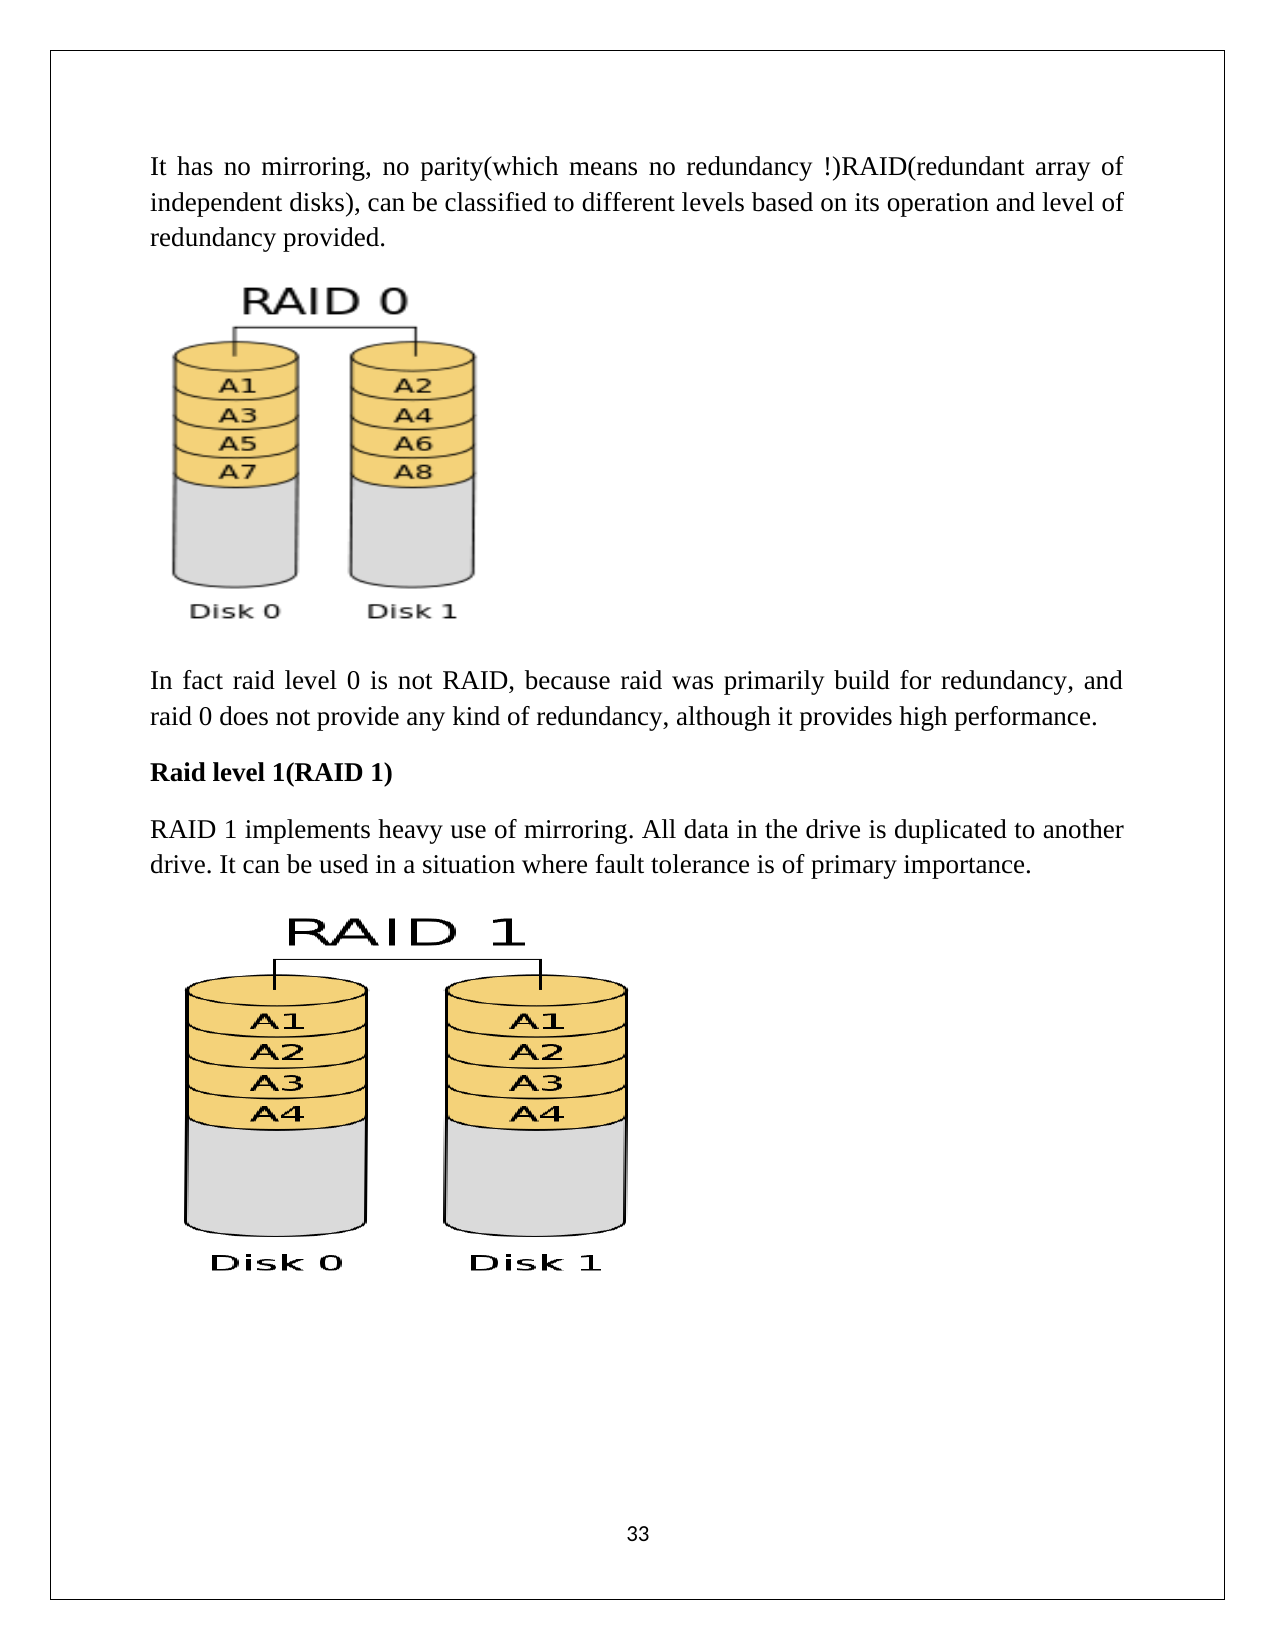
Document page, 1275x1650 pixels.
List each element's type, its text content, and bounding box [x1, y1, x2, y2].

text Raid level 1(RAID 1) [150, 756, 1125, 787]
picture [150, 278, 496, 639]
text RAID 1 implements heavy use of mirroring. All data in the drive is duplicated to another drive. It can be used in a situation where fault tolerance is of primary importance. [150, 813, 1125, 880]
picture [150, 905, 658, 1291]
text In fact raid level 0 is not RAID, because raid was primarily build for redundancy, and raid 0 does not provide any kind of redundancy, although it provides high performance. [150, 664, 1125, 731]
text It has no mirroring, no parity(which means no redundancy !)RAID(redundant array of independent disks), can be classified to different levels based on its operation and level of redundancy provided. [150, 150, 1125, 253]
